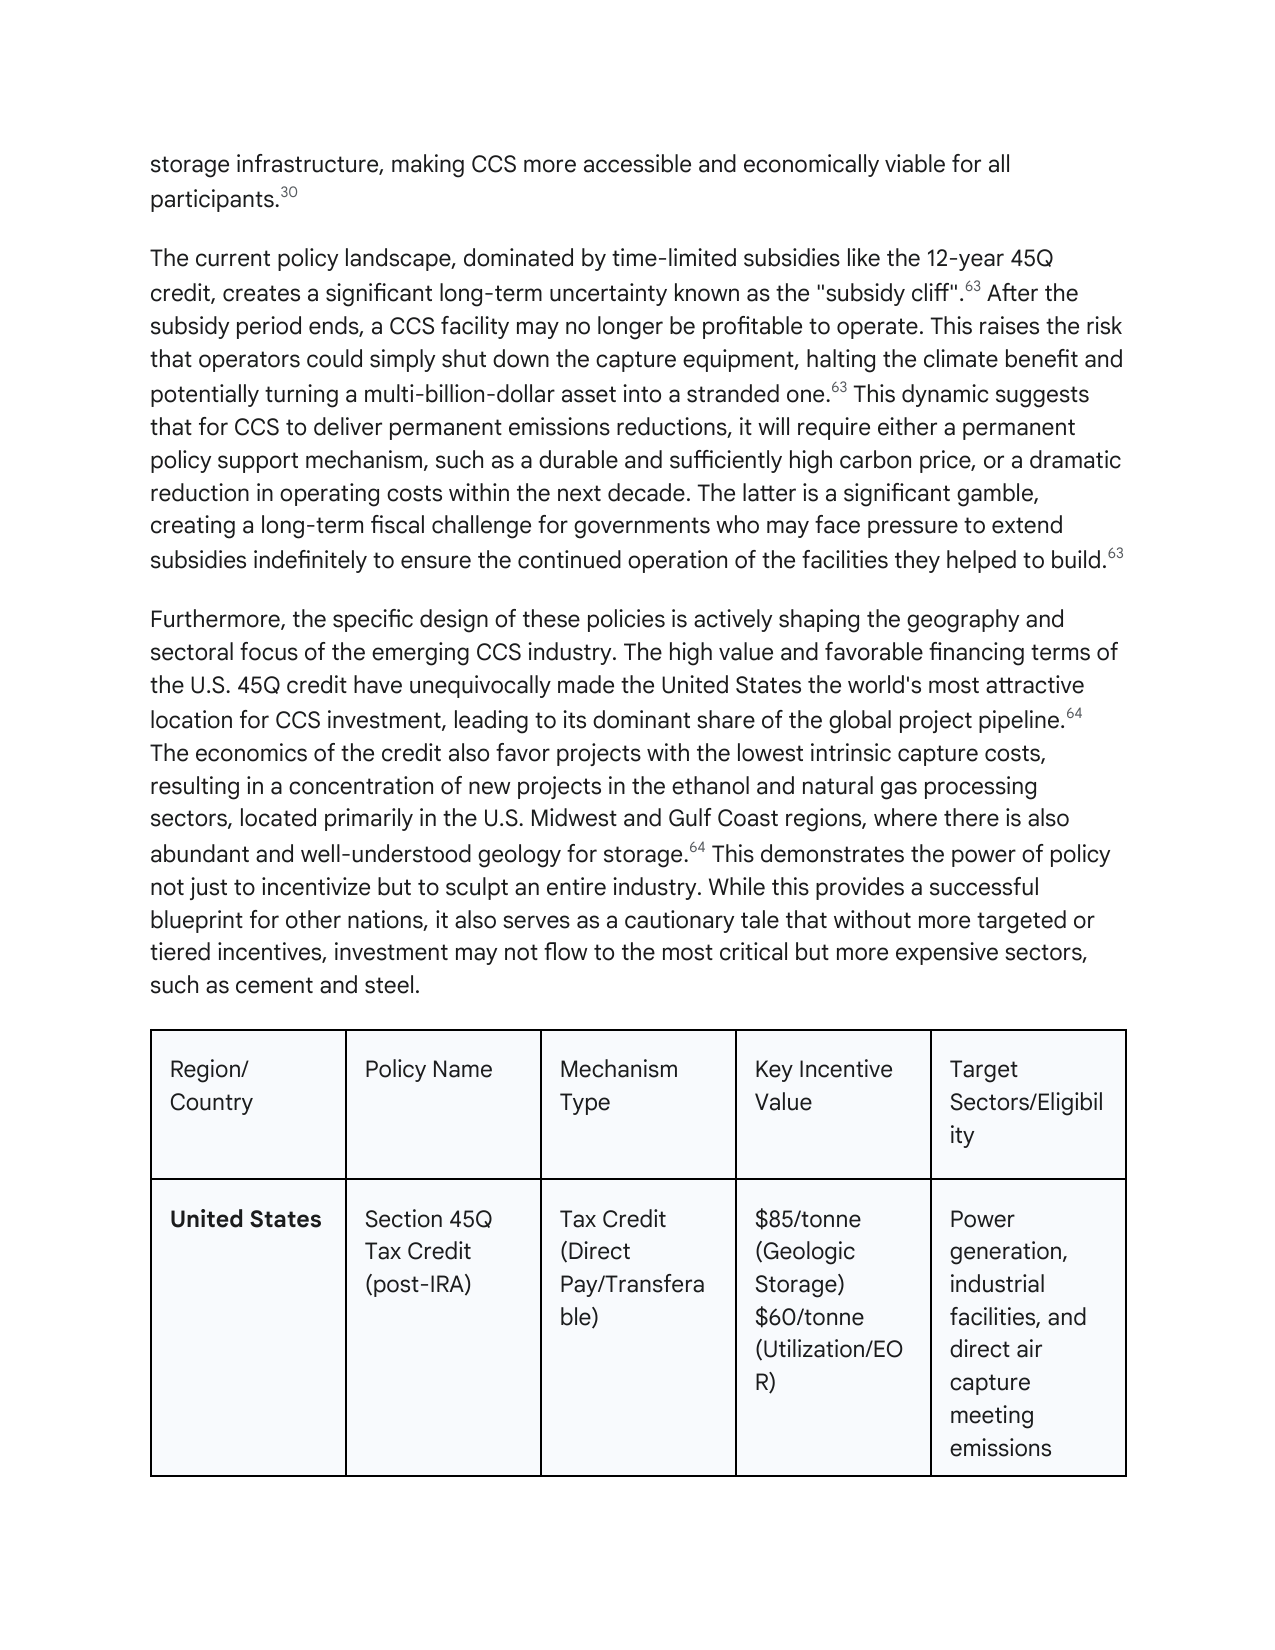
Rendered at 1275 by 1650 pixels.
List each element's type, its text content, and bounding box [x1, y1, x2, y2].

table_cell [737, 1180, 930, 1475]
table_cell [347, 1180, 540, 1475]
table_cell United States [152, 1180, 345, 1475]
text The current policy landscape, dominated by time-limited subsidies like the 12-year 45Q credit, creates a significant long-term uncertainty known as the "subsidy cliff".63 After the subsidy period ends, a CCS facility may no longer be profitable to operate. This raises the risk that operators could simply shut down the capture equipment, halting the climate benefit and potentially turning a multi-billion-dollar asset into a stranded one.63 This dynamic suggests that for CCS to deliver permanent emissions reductions, it will require either a permanent policy support mechanism, such as a durable and sufficiently high carbon price, or a dramatic reduction in operating costs within the next decade. The latter is a significant gamble, creating a long-term fiscal challenge for governments who may face pressure to extend subsidies indefinitely to ensure the continued operation of the facilities they helped to build.63 [150, 244, 1125, 576]
table_header Target Sectors/Eligibility [932, 1031, 1125, 1178]
table_header Region/Country [152, 1031, 345, 1178]
table_header Policy Name [347, 1031, 540, 1178]
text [150, 150, 1125, 214]
text Furthermore, the specific design of these policies is actively shaping the geography and sectoral focus of the emerging CCS industry. The high value and favorable financing terms of the U.S. 45Q credit have unequivocally made the United States the world's most attractive location for CCS investment, leading to its dominant share of the global project pipeline.64 The economics of the credit also favor projects with the lowest intrinsic capture costs, resulting in a concentration of new projects in the ethanol and natural gas processing sectors, located primarily in the U.S. Midwest and Gulf Coast regions, where there is also abundant and well-understood geology for storage.64 This demonstrates the power of policy not just to incentivize but to sculpt an entire industry. While this provides a successful blueprint for other nations, it also serves as a cautionary tale that without more targeted or tiered incentives, investment may not flow to the most critical but more expensive sectors, such as cement and steel. [150, 605, 1125, 1000]
table_header Key Incentive Value [737, 1031, 930, 1178]
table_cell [542, 1180, 735, 1475]
table_header Mechanism Type [542, 1031, 735, 1178]
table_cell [932, 1180, 1125, 1475]
